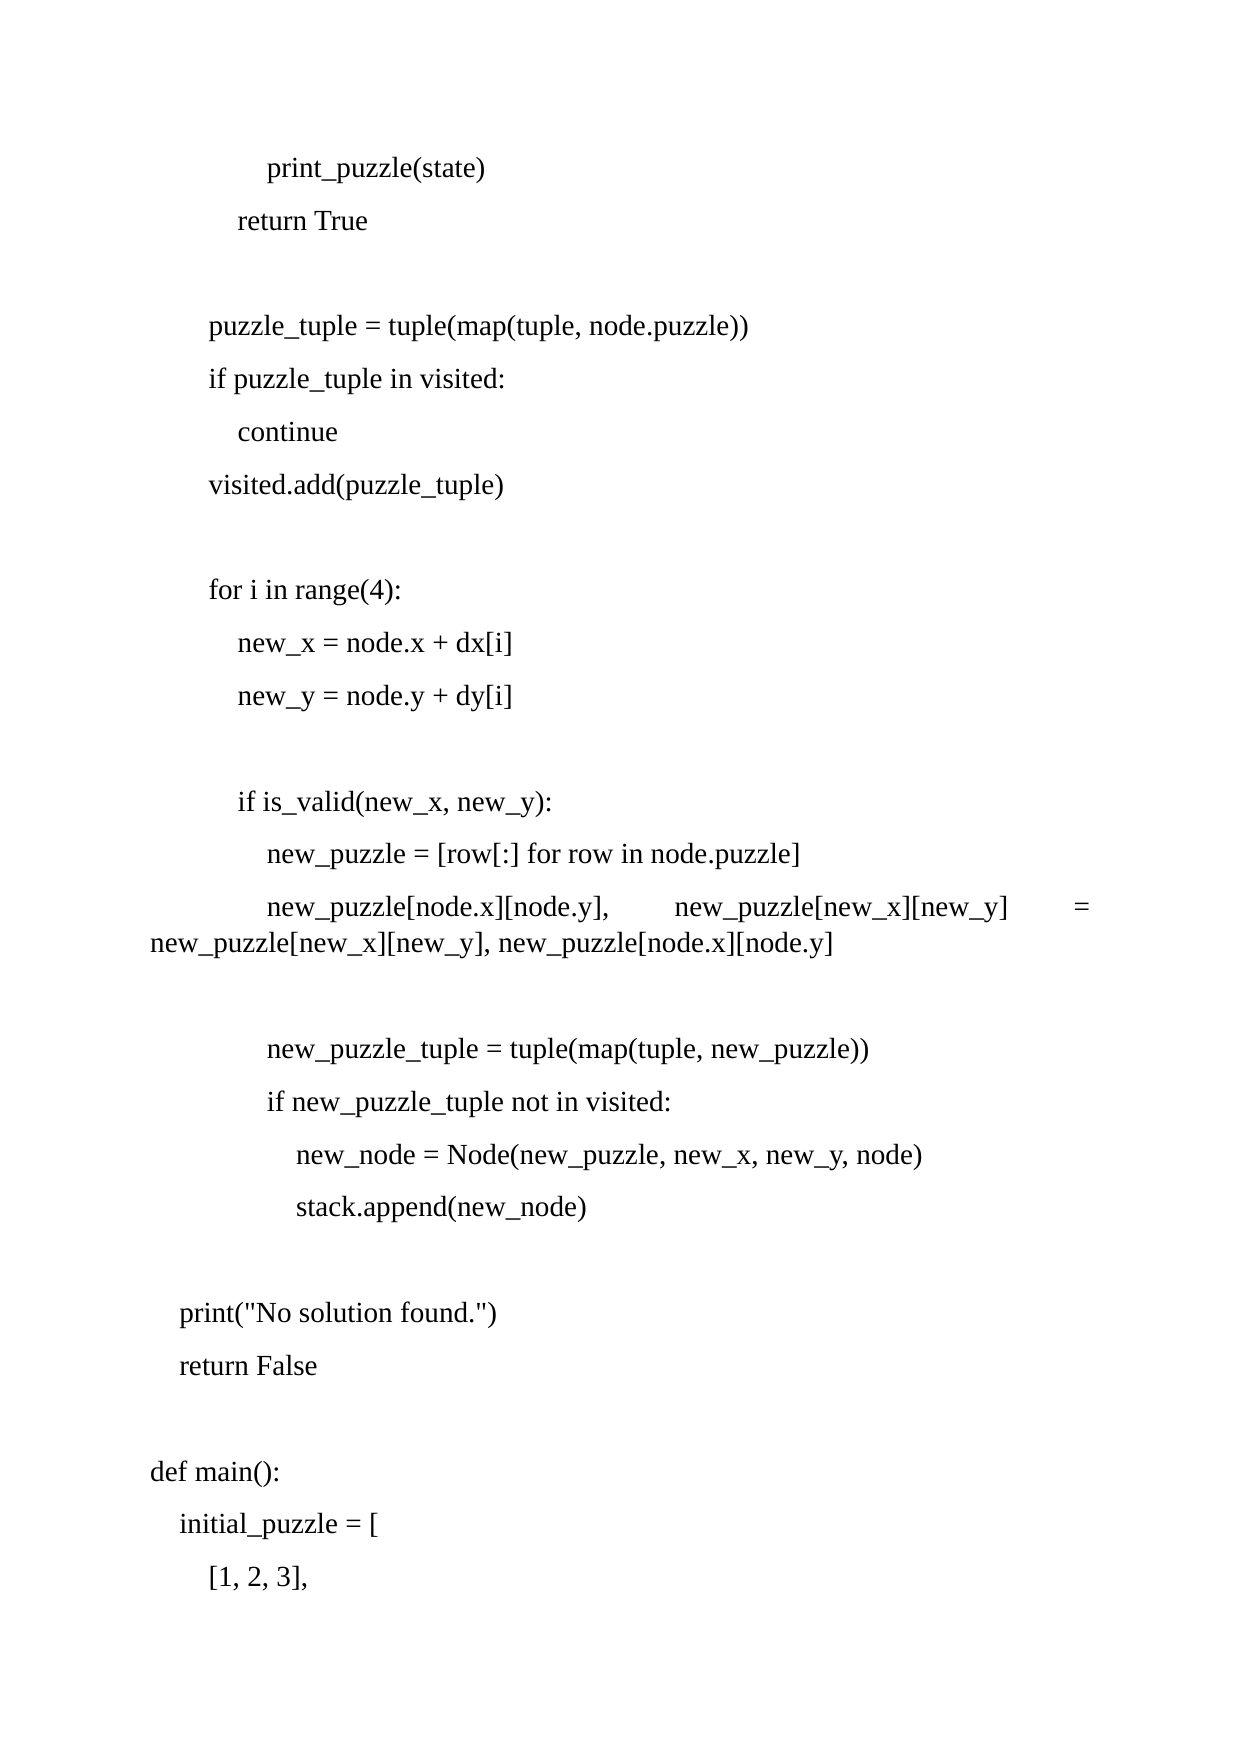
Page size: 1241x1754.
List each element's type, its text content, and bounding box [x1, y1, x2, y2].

text [1, 2, 3], [150, 1559, 1090, 1593]
text new_node = Node(new_puzzle, new_x, new_y, node) [150, 1137, 1090, 1170]
text return True [150, 203, 1090, 236]
text new_y = node.y + dy[i] [150, 678, 1090, 712]
text new_x = node.x + dx[i] [150, 625, 1090, 659]
text new_puzzle = [row[:] for row in node.puzzle] [150, 837, 1090, 870]
text if puzzle_tuple in visited: [150, 361, 1090, 395]
text print("No solution found.") [150, 1295, 1090, 1329]
text continue [150, 414, 1090, 448]
text if is_valid(new_x, new_y): [150, 784, 1090, 817]
text if new_puzzle_tuple not in visited: [150, 1084, 1090, 1117]
text new_puzzle_tuple = tuple(map(tuple, new_puzzle)) [150, 1031, 1090, 1065]
text puzzle_tuple = tuple(map(tuple, node.puzzle)) [150, 308, 1090, 342]
text def main(): [150, 1454, 1090, 1487]
text initial_puzzle = [ [150, 1506, 1090, 1540]
text return False [150, 1348, 1090, 1382]
text new_puzzle[node.x][node.y], new_puzzle[new_x][new_y] = new_puzzle[new_x][new_y], new_puzzle[node.x][node.y] [150, 889, 1090, 959]
text print_puzzle(state) [150, 150, 1090, 183]
text visited.add(puzzle_tuple) [150, 467, 1090, 500]
text for i in range(4): [150, 572, 1090, 606]
text stack.append(new_node) [150, 1189, 1090, 1223]
